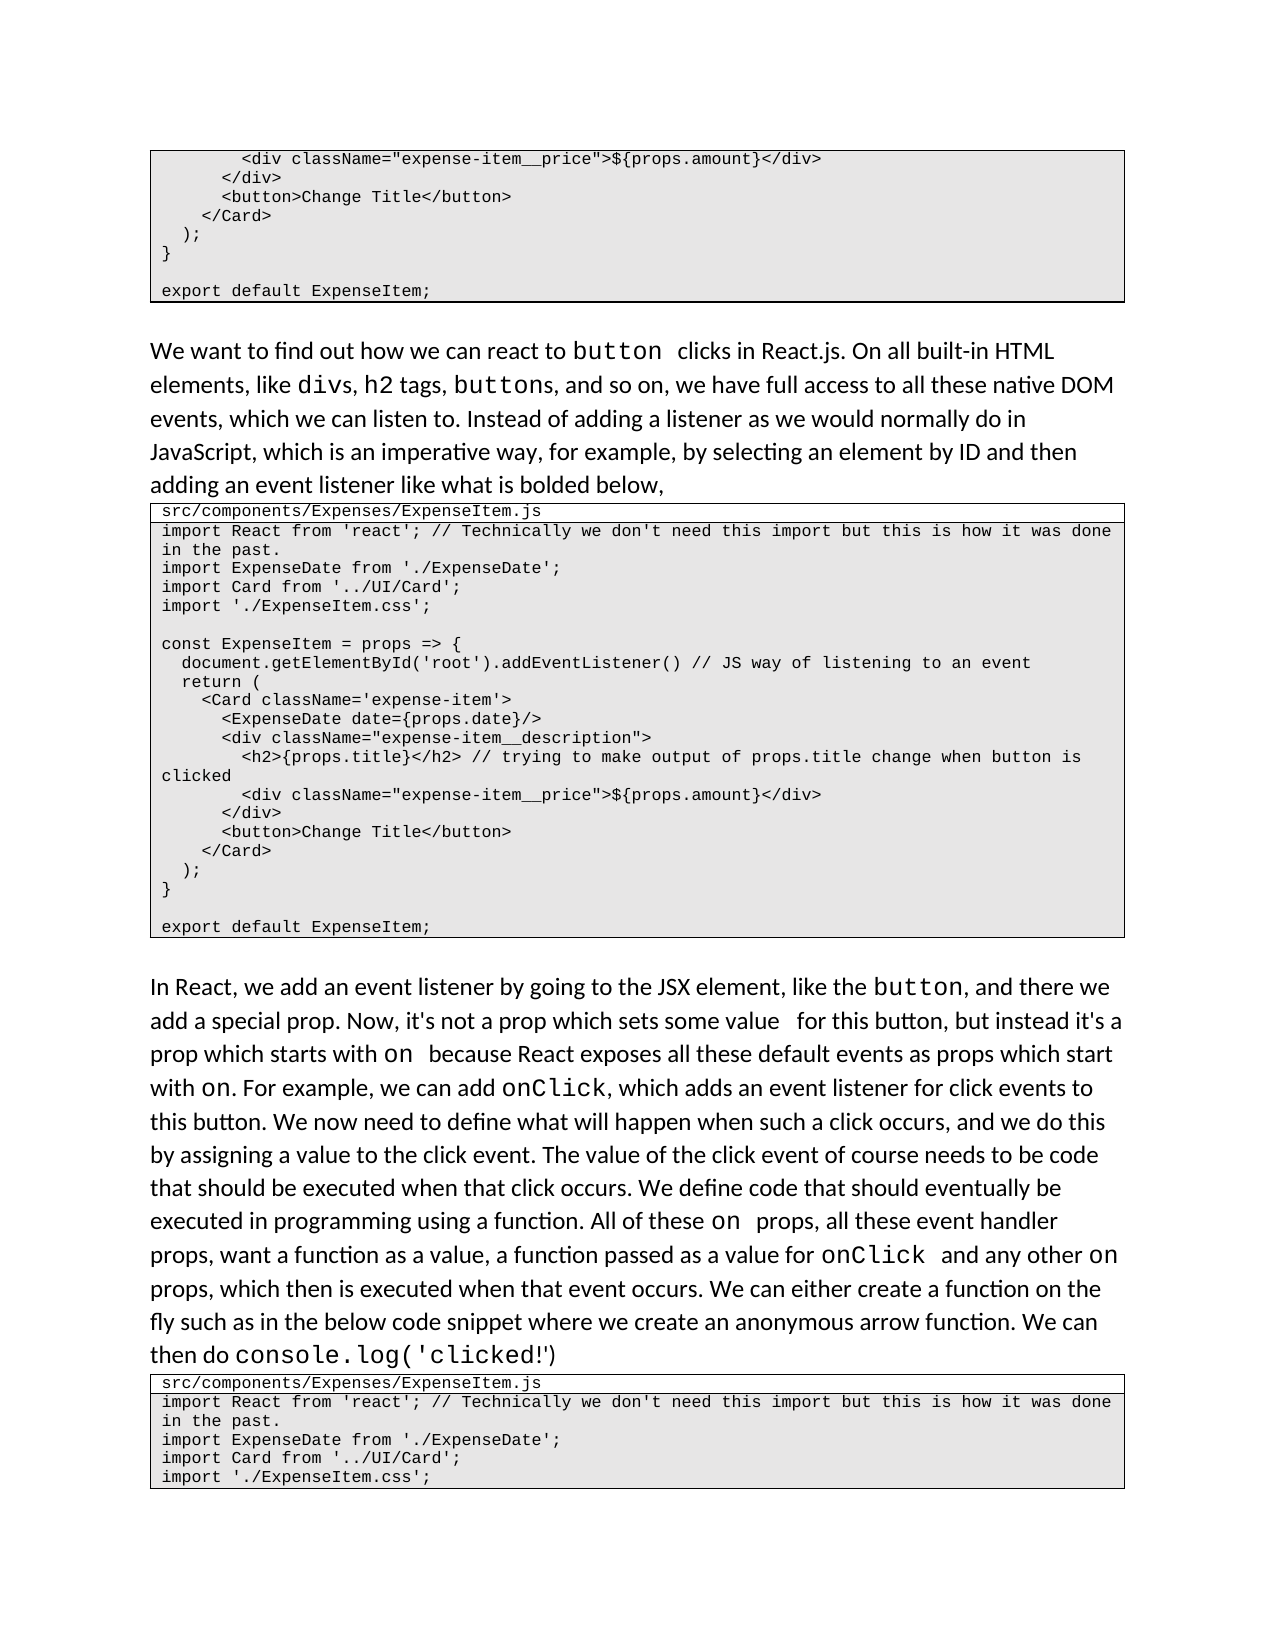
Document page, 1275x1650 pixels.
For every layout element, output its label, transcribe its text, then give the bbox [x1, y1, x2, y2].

text We want to find out how we can react to button clicks in React.js. On all built-in HTML elements, like divs, h2 tags, buttons, and so on, we have full access to all these native DOM events, which we can listen to. Instead of adding a listener as we would normally do in JavaScript, which is an imperative way, for example, by selecting an element by ID and then adding an event listener like what is bolded below, [150, 335, 1125, 500]
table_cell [151, 151, 1124, 301]
table_header src/components/Expenses/ExpenseItem.js [151, 504, 1124, 522]
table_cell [151, 1394, 1124, 1488]
table_header src/components/Expenses/ExpenseItem.js [151, 1375, 1124, 1393]
table_cell import React from 'react'; // Technically we don't need this import but this is how it was done in the past. import ExpenseDate from './ExpenseDate'; import Card from '../UI/Card'; import './ExpenseItem.css'; const ExpenseItem = props => { document.getElementById('root').addEventListener() // JS way of listening to an event return ( <Card className='expense-item'> <ExpenseDate date={props.date}/> <div className="expense-item__description"> <h2>{props.title}</h2> // trying to make output of props.title change when button is clicked <div className="expense-item__price">${props.amount}</div> </div> <button>Change Title</button> </Card> ); } export default ExpenseItem; [151, 523, 1124, 937]
text In React, we add an event listener by going to the JSX element, like the button, and there we add a special prop. Now, it's not a prop which sets some value for this button, but instead it's a prop which starts with on because React exposes all these default events as props which start with on. For example, we can add onClick, which adds an event listener for click events to this button. We now need to define what will happen when such a click occurs, and we do this by assigning a value to the click event. The value of the click event of course needs to be code that should be executed when that click occurs. We define code that should eventually be executed in programming using a function. All of these on props, all these event handler props, want a function as a value, a function passed as a value for onClick and any other on props, which then is executed when that event occurs. We can either create a function on the fly such as in the below code snippet where we create an anonymous arrow function. We can then do console.log('clicked!') [150, 971, 1125, 1371]
